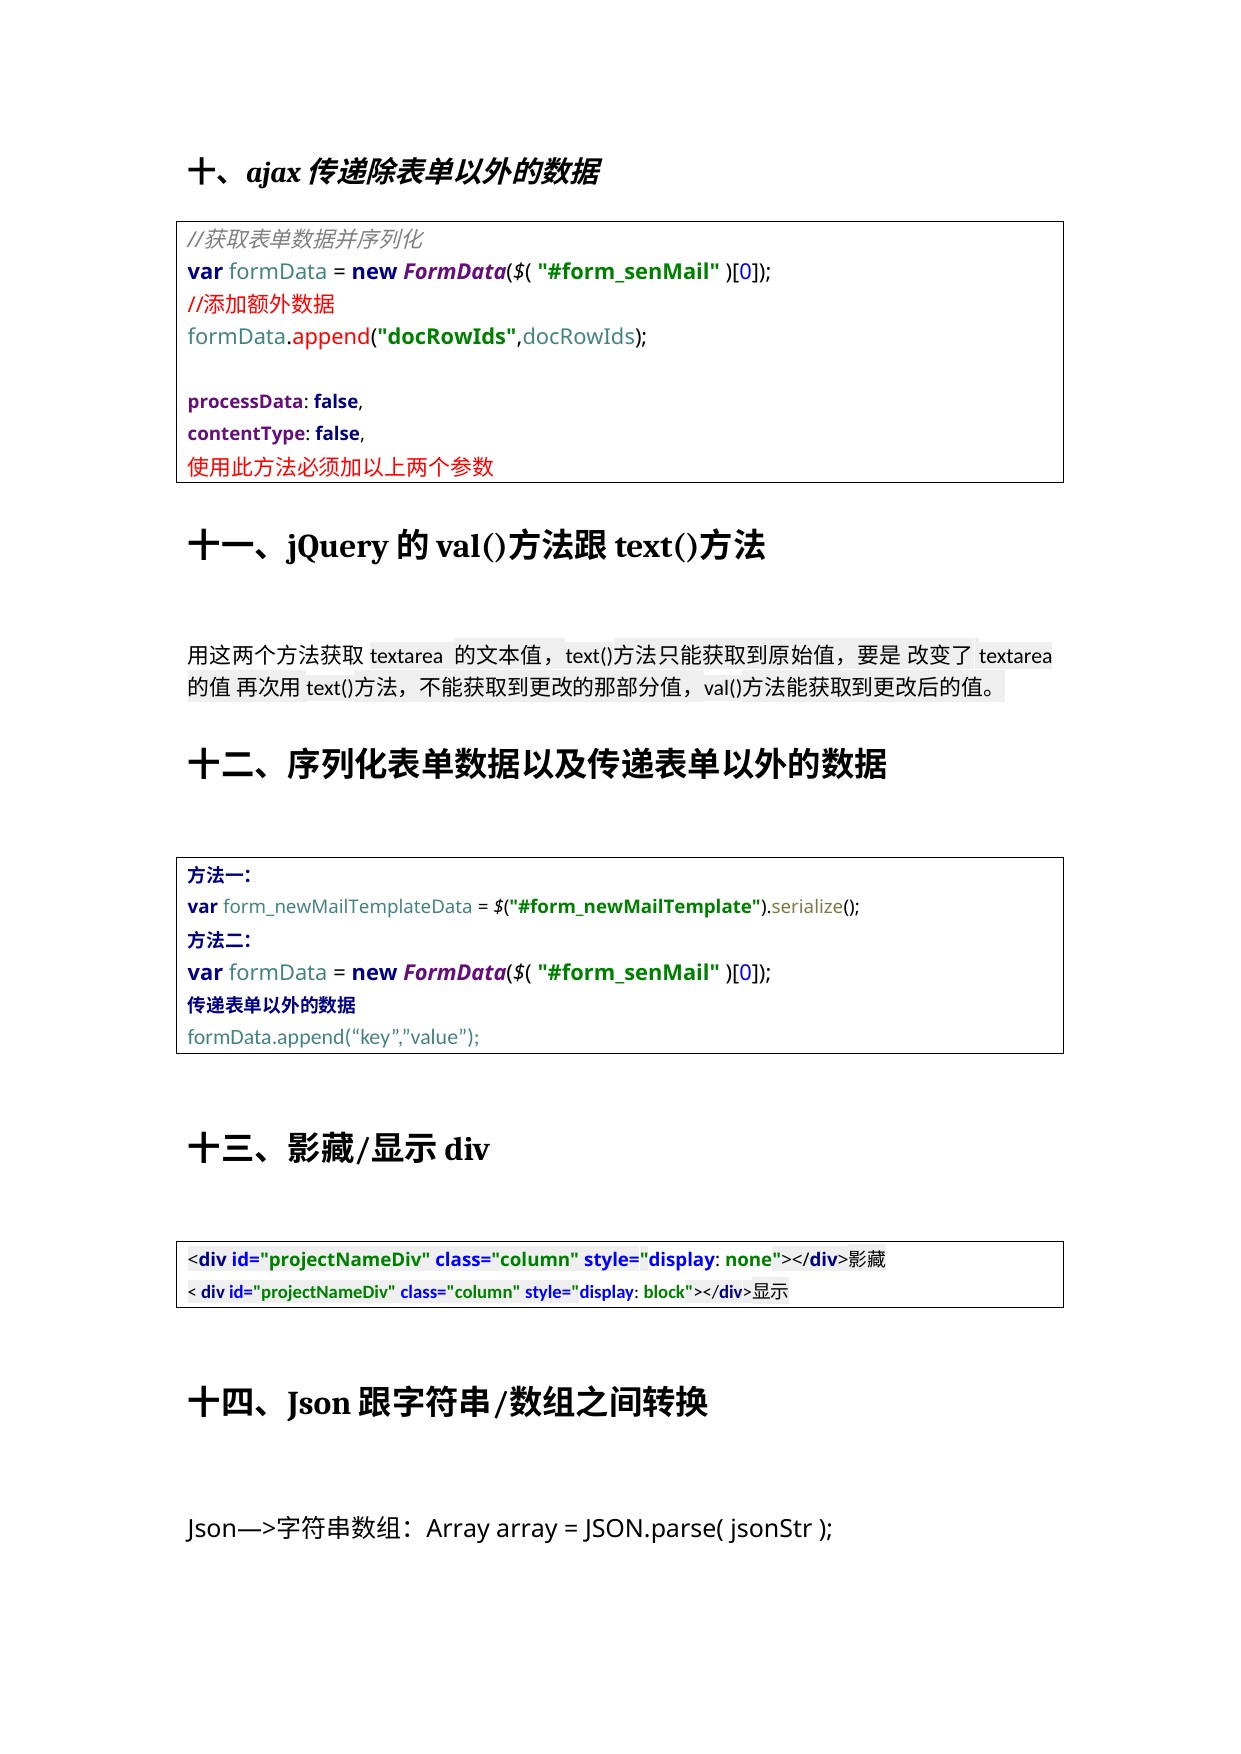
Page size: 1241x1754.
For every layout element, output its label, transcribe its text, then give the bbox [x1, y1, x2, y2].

text 用这两个方法获取textarea 的文本值，text()方法只能获取到原始值，要是 改变了textarea的值 再次用text()方法，不能获取到更改的那部分值，val()方法能获取到更改后的值。 [187, 637, 1053, 702]
subtitle 十二、序列化表单数据以及传递表单以外的数据 [187, 729, 1053, 794]
subtitle 十、ajax传递除表单以外的数据 [187, 137, 1053, 202]
subtitle 十四、Json 跟字符串/数组之间转换 [187, 1367, 1053, 1432]
table_header 方法一： var form_newMailTemplateData = $("#form_newMailTemplate").serialize(); 方法二： var formData = new FormData($( "#form_senMail" )[0]); 传递表单以外的数据 formData.append(“key”,”value”); [177, 858, 1063, 1053]
table_header <div id="projectNameDiv" class="column" style="display: none"></div>影藏 < div id="projectNameDiv" class="column" style="display: block"></div>显示 [177, 1242, 1063, 1307]
text Json—>字符串数组：Array array = JSON.parse( jsonStr ); [187, 1494, 1053, 1559]
subtitle 十三、影藏/显示div [187, 1113, 1053, 1178]
subtitle 十一、jQuery 的val()方法跟text()方法 [187, 510, 1053, 575]
table_header //获取表单数据并序列化 var formData = new FormData($( "#form_senMail" )[0]); //添加额外数据 formData.append("docRowIds",docRowIds); processData: false, contentType: false, 使用此方法必须加以上两个参数 [177, 222, 1063, 482]
